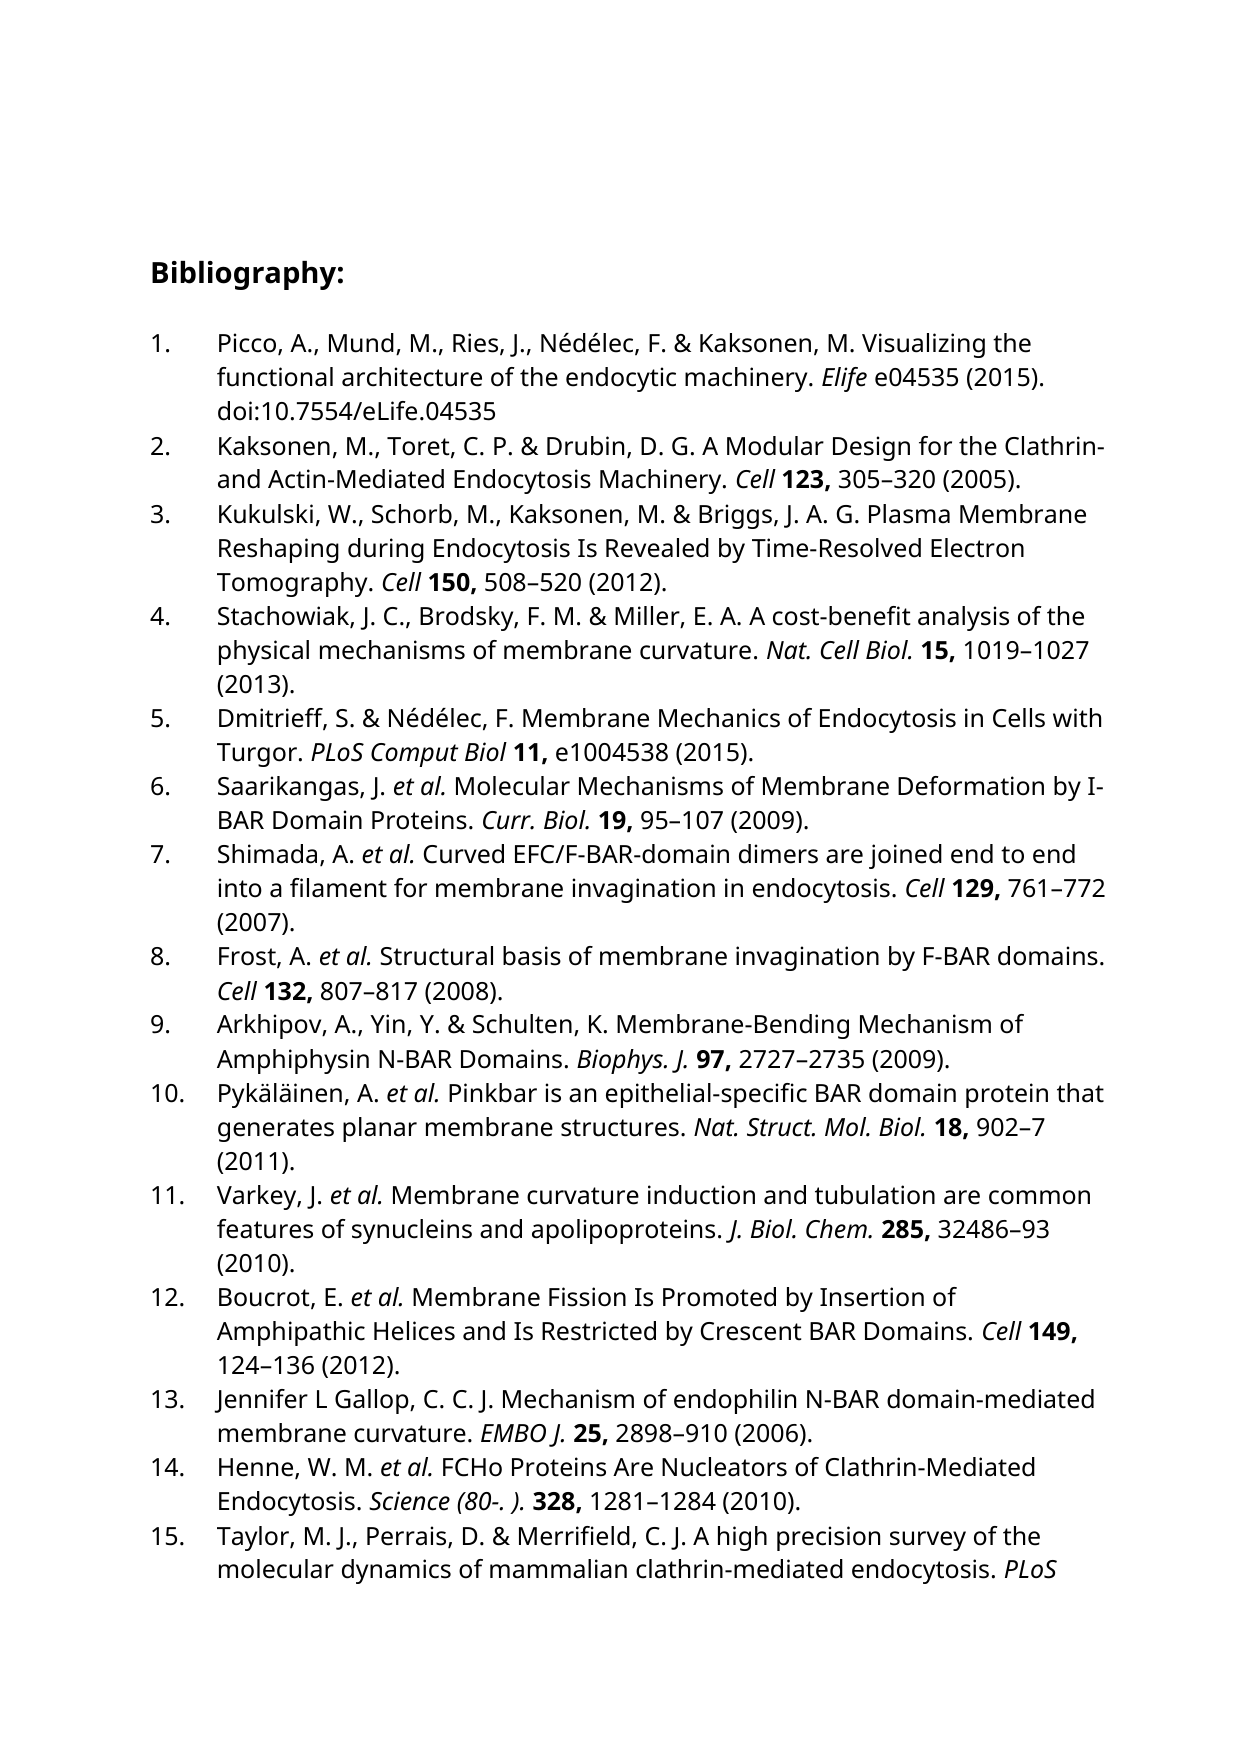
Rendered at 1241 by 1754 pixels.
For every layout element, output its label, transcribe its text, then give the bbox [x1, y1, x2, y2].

text 11. Varkey, J. et al. Membrane curvature induction and tubulation are common features of synucleins and apolipoproteins. J. Biol. Chem. 285, 32486–93 (2010). [150, 1177, 1110, 1280]
text 1. Picco, A., Mund, M., Ries, J., Nédélec, F. & Kaksonen, M. Visualizing the functional architecture of the endocytic machinery. Elife e04535 (2015). doi:10.7554/eLife.04535 [150, 326, 1110, 428]
text 7. Shimada, A. et al. Curved EFC/F-BAR-domain dimers are joined end to end into a filament for membrane invagination in endocytosis. Cell 129, 761–772 (2007). [150, 837, 1110, 939]
text 3. Kukulski, W., Schorb, M., Kaksonen, M. & Briggs, J. A. G. Plasma Membrane Reshaping during Endocytosis Is Revealed by Time-Resolved Electron Tomography. Cell 150, 508–520 (2012). [150, 496, 1110, 598]
text 10. Pykäläinen, A. et al. Pinkbar is an epithelial-specific BAR domain protein that generates planar membrane structures. Nat. Struct. Mol. Biol. 18, 902–7 (2011). [150, 1075, 1110, 1177]
text Bibliography: [150, 252, 1110, 292]
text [150, 1518, 1110, 1586]
text 9. Arkhipov, A., Yin, Y. & Schulten, K. Membrane-Bending Mechanism of Amphiphysin N-BAR Domains. Biophys. J. 97, 2727–2735 (2009). [150, 1007, 1110, 1075]
text 5. Dmitrieff, S. & Nédélec, F. Membrane Mechanics of Endocytosis in Cells with Turgor. PLoS Comput Biol 11, e1004538 (2015). [150, 701, 1110, 769]
text 12. Boucrot, E. et al. Membrane Fission Is Promoted by Insertion of Amphipathic Helices and Is Restricted by Crescent BAR Domains. Cell 149, 124–136 (2012). [150, 1280, 1110, 1382]
text 8. Frost, A. et al. Structural basis of membrane invagination by F-BAR domains. Cell 132, 807–817 (2008). [150, 939, 1110, 1007]
text 6. Saarikangas, J. et al. Molecular Mechanisms of Membrane Deformation by I-BAR Domain Proteins. Curr. Biol. 19, 95–107 (2009). [150, 769, 1110, 837]
text 2. Kaksonen, M., Toret, C. P. & Drubin, D. G. A Modular Design for the Clathrin- and Actin-Mediated Endocytosis Machinery. Cell 123, 305–320 (2005). [150, 428, 1110, 496]
text 4. Stachowiak, J. C., Brodsky, F. M. & Miller, E. A. A cost-benefit analysis of the physical mechanisms of membrane curvature. Nat. Cell Biol. 15, 1019–1027 (2013). [150, 598, 1110, 701]
text 14. Henne, W. M. et al. FCHo Proteins Are Nucleators of Clathrin-Mediated Endocytosis. Science (80-. ). 328, 1281–1284 (2010). [150, 1450, 1110, 1518]
text 13. Jennifer L Gallop, C. C. J. Mechanism of endophilin N-BAR domain-mediated membrane curvature. EMBO J. 25, 2898–910 (2006). [150, 1382, 1110, 1450]
